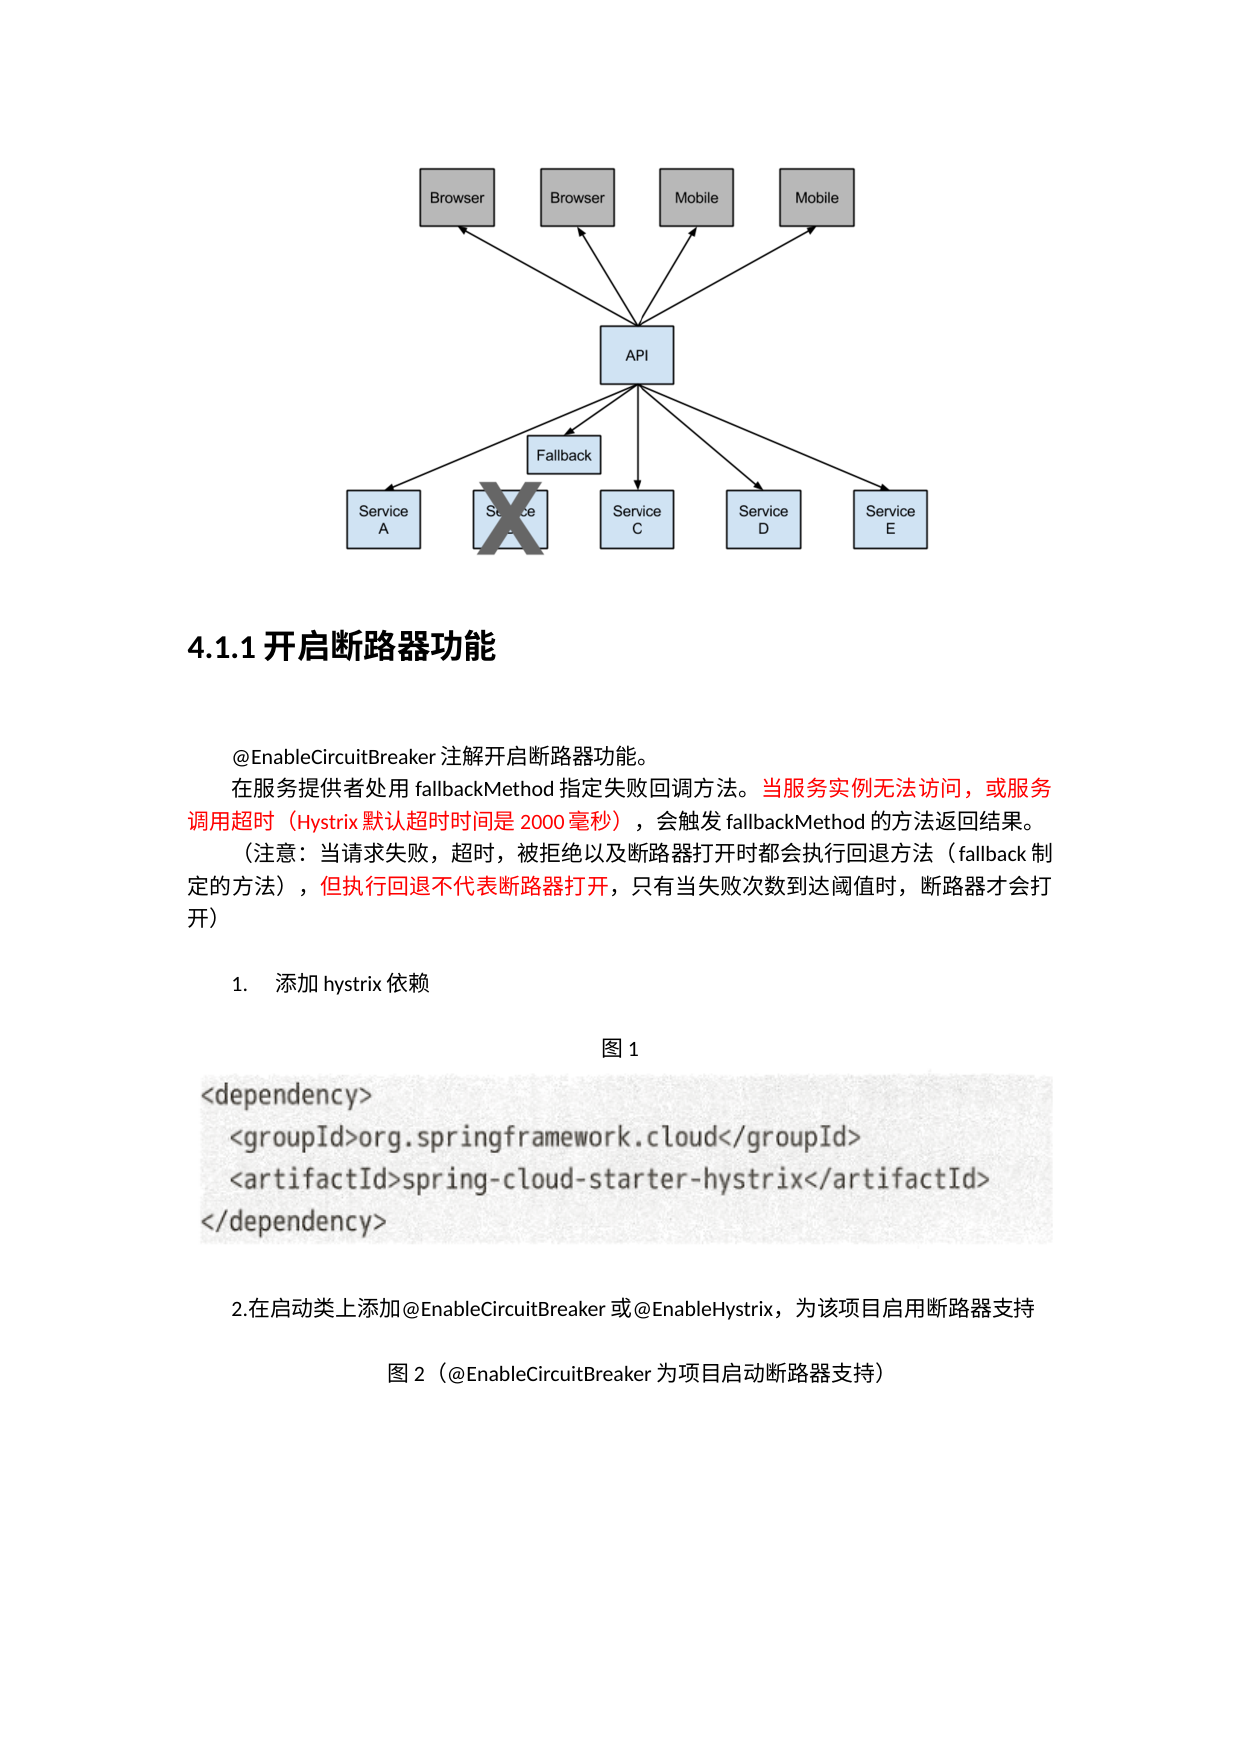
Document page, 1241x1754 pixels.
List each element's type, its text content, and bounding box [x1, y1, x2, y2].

picture [320, 162, 964, 568]
list 图1 [187, 1031, 1053, 1063]
text 在服务提供者处用fallbackMethod指定失败回调方法。当服务实例无法访问，或服务调用超时（Hystrix默认超时时间是2000毫秒），会触发fallbackMethod的方法返回结果。 [187, 771, 1053, 836]
list 2.在启动类上添加@Enable­CircuitBreaker或@EnableHystrix，为该项目启用断路器支持 [187, 1291, 1053, 1323]
picture [187, 1063, 1053, 1249]
text （注意：当请求失败，超时，被拒绝以及断路器打开时都会执行回退方法（fallback制定的方法），但执行回退不代表断路器打开，只有当失败次数到达阈值时，断路器才会打开） [187, 836, 1053, 933]
text 图2（@Enable­CircuitBreaker为项目启动断路器支持） [187, 1356, 1053, 1388]
list 添加hystrix依赖 [187, 966, 1053, 998]
subtitle 4.1.1 开启断路器功能 [187, 612, 1053, 677]
text @Enable­CircuitBreaker注解开启断路器功能。 [187, 738, 1053, 771]
